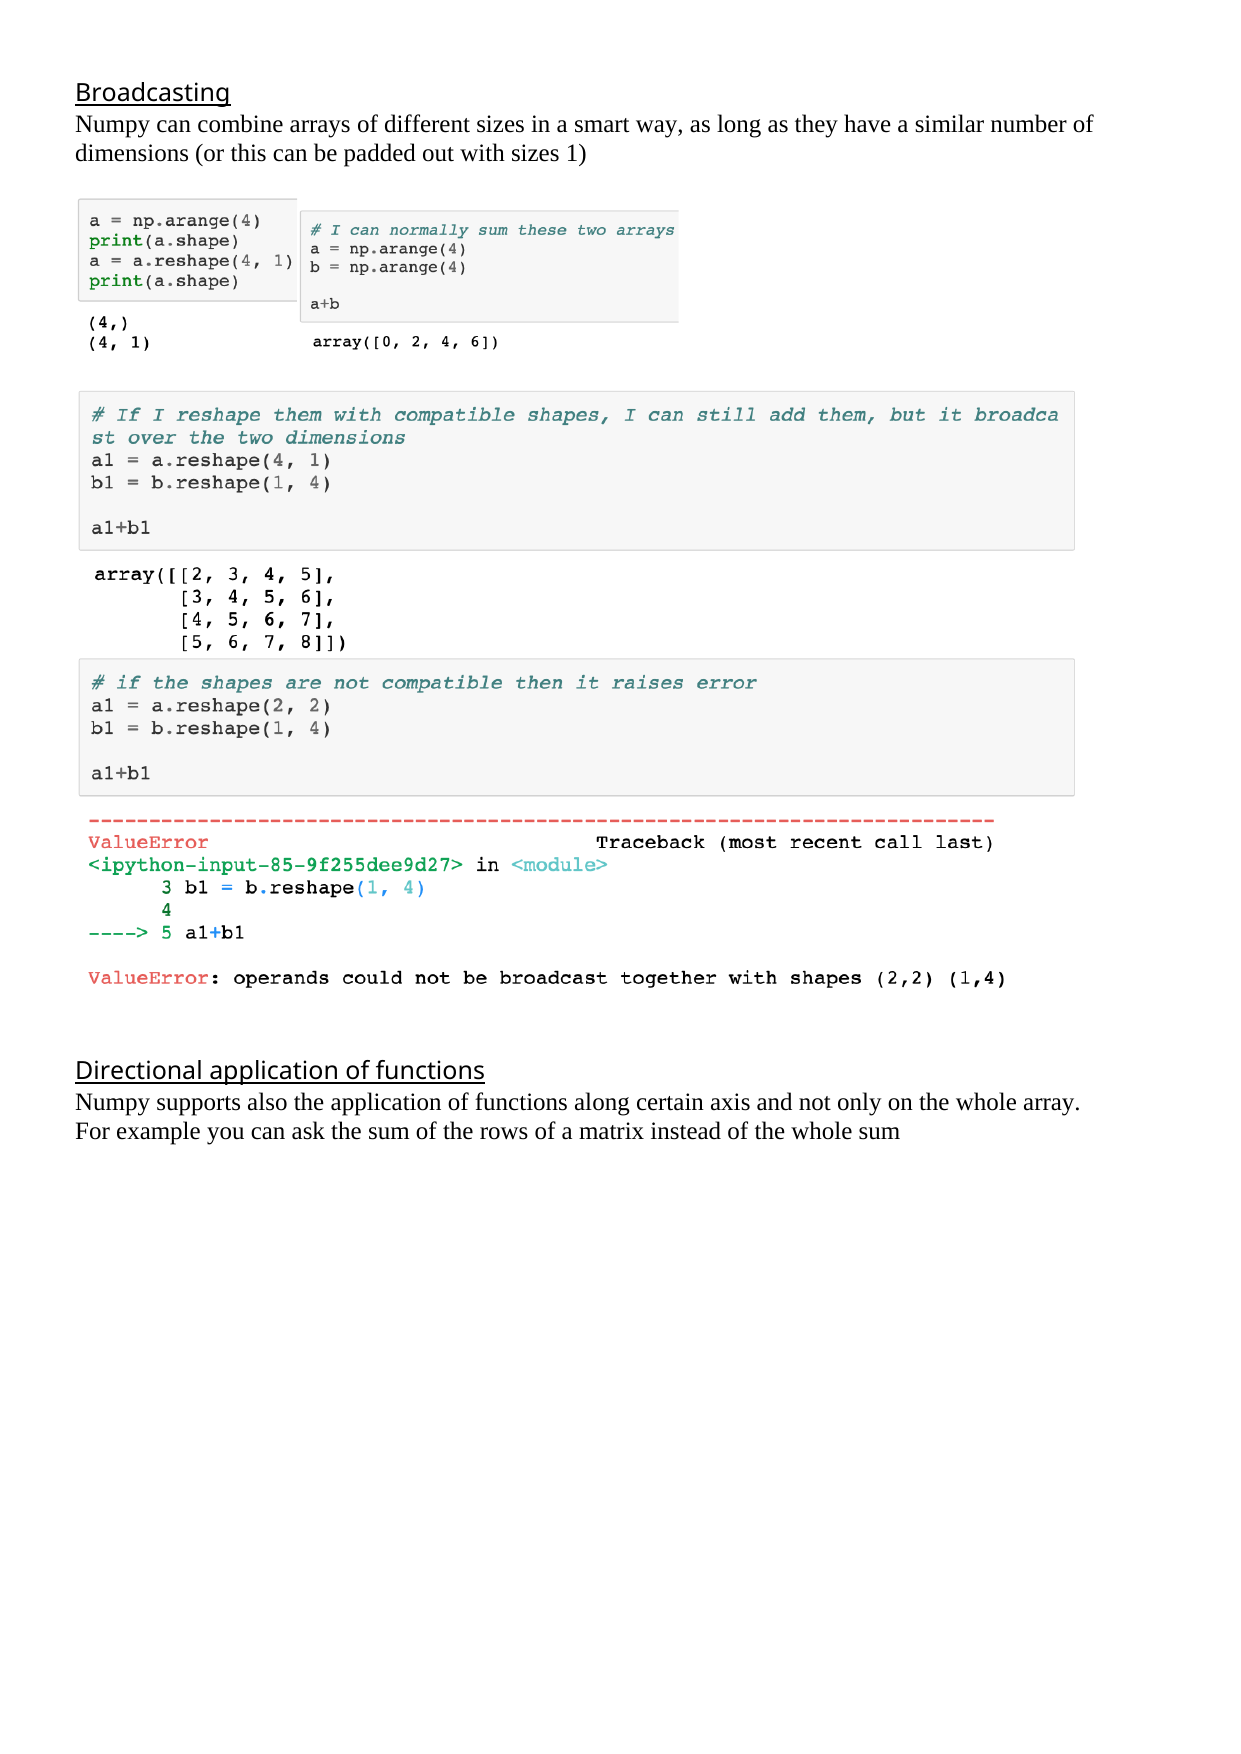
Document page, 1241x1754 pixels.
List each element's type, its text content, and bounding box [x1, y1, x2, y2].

text Numpy can combine arrays of different sizes in a smart way, as long as they have a similar number of dimensions (or this can be padded out with sizes 1) [75, 109, 1165, 167]
text For example you can ask the sum of the rows of a matrix instead of the whole sum [75, 1116, 1165, 1144]
picture [75, 387, 1079, 992]
subtitle Directional application of functions [75, 1053, 1165, 1087]
subtitle Broadcasting [75, 75, 1165, 109]
text Numpy supports also the application of functions along certain axis and not only on the whole array. [75, 1087, 1165, 1116]
picture [75, 195, 679, 359]
